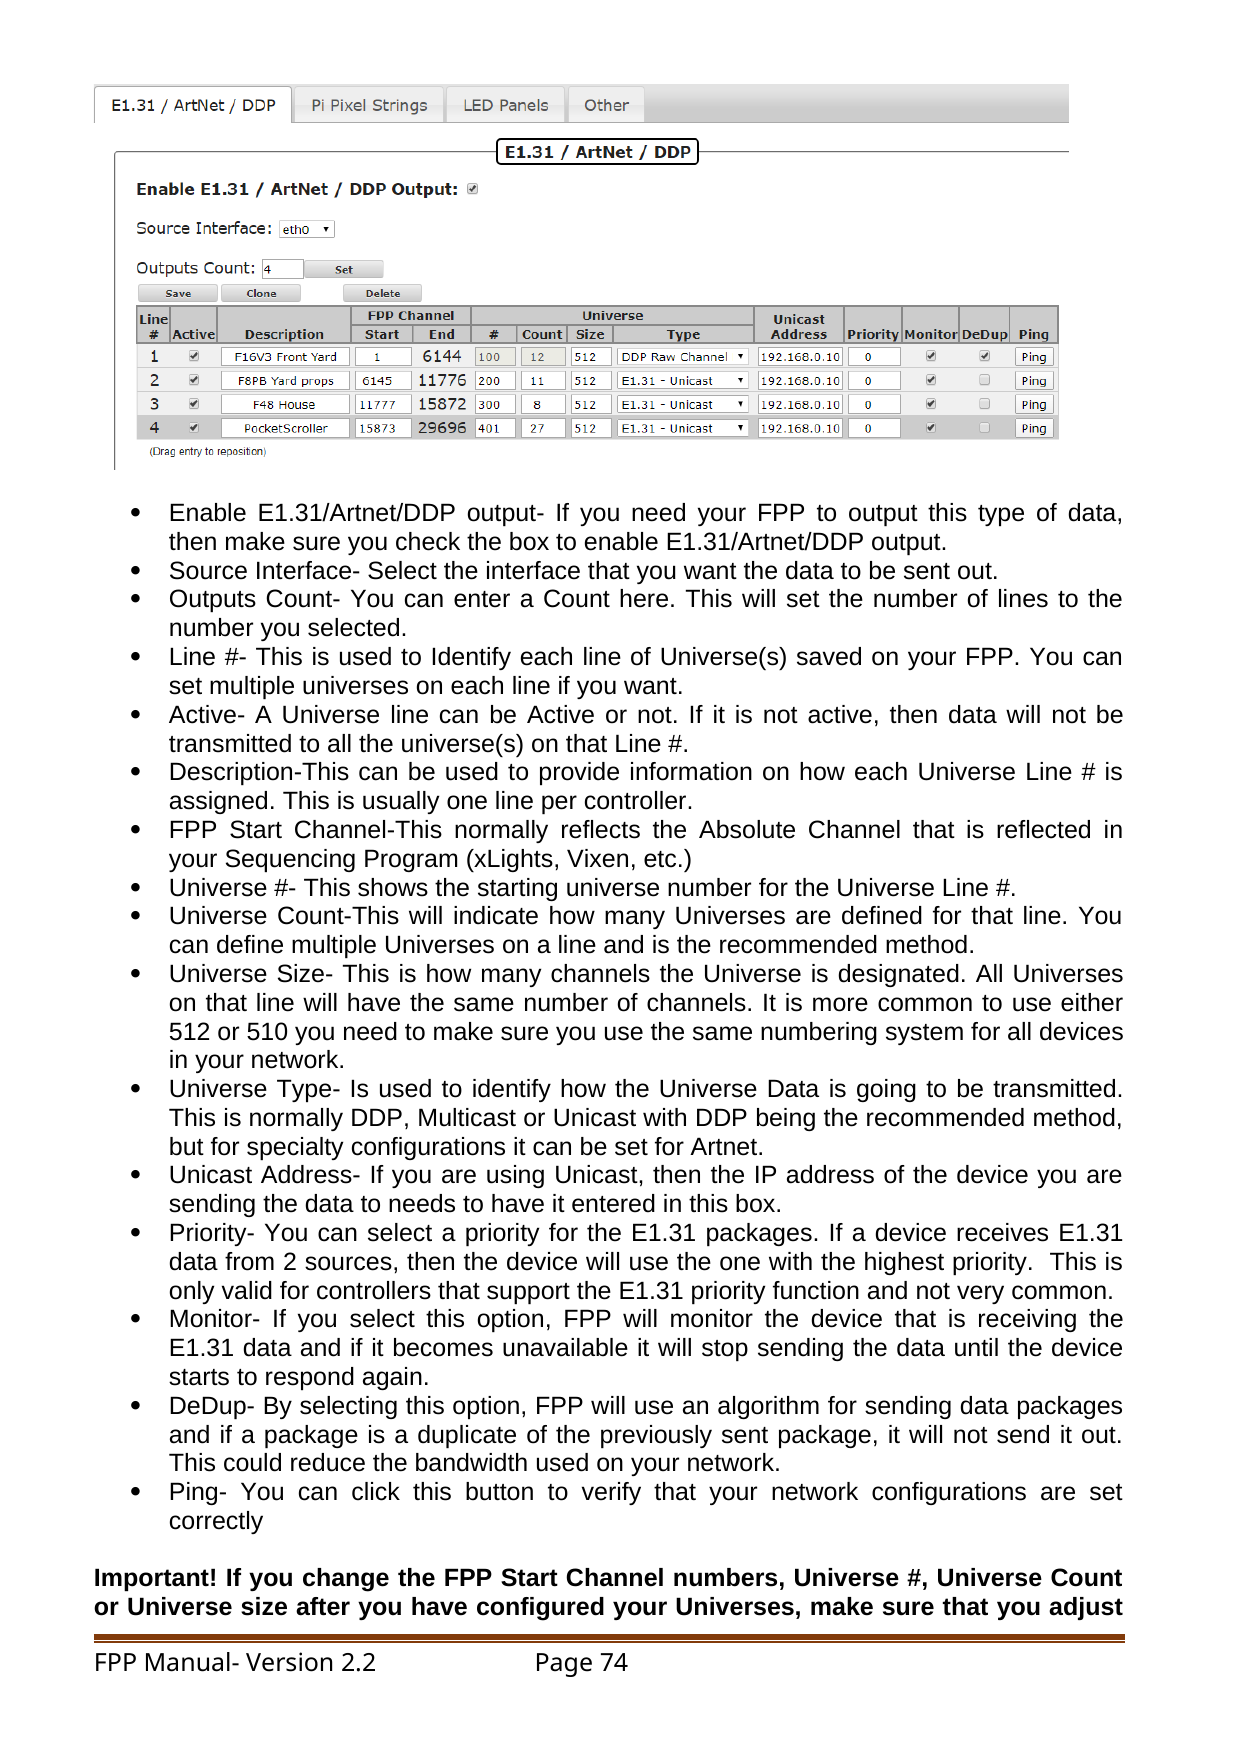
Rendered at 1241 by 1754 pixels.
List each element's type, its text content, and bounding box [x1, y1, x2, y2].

list FPP Start Channel-This normally reflects the Absolute Channel that is reflected in your Sequencing Program (xLights, Vixen, etc.) [131, 815, 1125, 872]
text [94, 1563, 1125, 1621]
list Outputs Count- You can enter a Count here. This will set the number of lines to the number you selected. [131, 584, 1125, 642]
list Universe Size- This is how many channels the Universe is designated. All Universes on that line will have the same number of channels. It is more common to use either 512 or 510 you need to make sure you use the same numbering system for all devices in your network. [131, 959, 1125, 1074]
list DeDup- By selecting this option, FPP will use an algorithm for sending data packages and if a package is a duplicate of the previously sent package, it will not send it out. This could reduce the bandwidth used on your network. [131, 1391, 1125, 1477]
list Line #- This is used to Identify each line of Universe(s) saved on your FPP. You can set multiple universes on each line if you want. [131, 642, 1125, 700]
list Universe Type- Is used to identify how the Universe Data is going to be transmitted. This is normally DDP, Multicast or Unicast with DDP being the recommended method, but for specialty configurations it can be set for Artnet. [131, 1074, 1125, 1160]
list Priority- You can select a priority for the E1.31 packages. If a device receives E1.31 data from 2 sources, then the device will use the one with the highest priority. This is only valid for controllers that support the E1.31 priority function and not very common. [131, 1218, 1125, 1304]
list Monitor- If you select this option, FPP will monitor the device that is receiving the E1.31 data and if it becomes unavailable it will stop sending the data until the device starts to respond again. [131, 1304, 1125, 1391]
list Universe #- This shows the starting universe number for the Universe Line #. [131, 872, 1125, 901]
list Enable E1.31/Artnet/DDP output- If you need your FPP to output this type of data, then make sure you check the box to enable E1.31/Artnet/DDP output. [131, 498, 1125, 556]
list Description-This can be used to provide information on how each Universe Line # is assigned. This is usually one line per controller. [131, 757, 1125, 815]
picture [93, 84, 1069, 470]
list Active- A Universe line can be Active or not. If it is not active, then data will not be transmitted to all the universe(s) on that Line #. [131, 700, 1125, 757]
list Unicast Address- If you are using Unicast, then the IP address of the device you are sending the data to needs to have it entered in this box. [131, 1160, 1125, 1218]
list Ping- You can click this button to verify that your network configurations are set correctly [131, 1477, 1125, 1535]
list Source Interface- Select the interface that you want the data to be sent out. [131, 556, 1125, 584]
list Universe Count-This will indicate how many Universes are defined for that line. You can define multiple Universes on a line and is the recommended method. [131, 901, 1125, 959]
